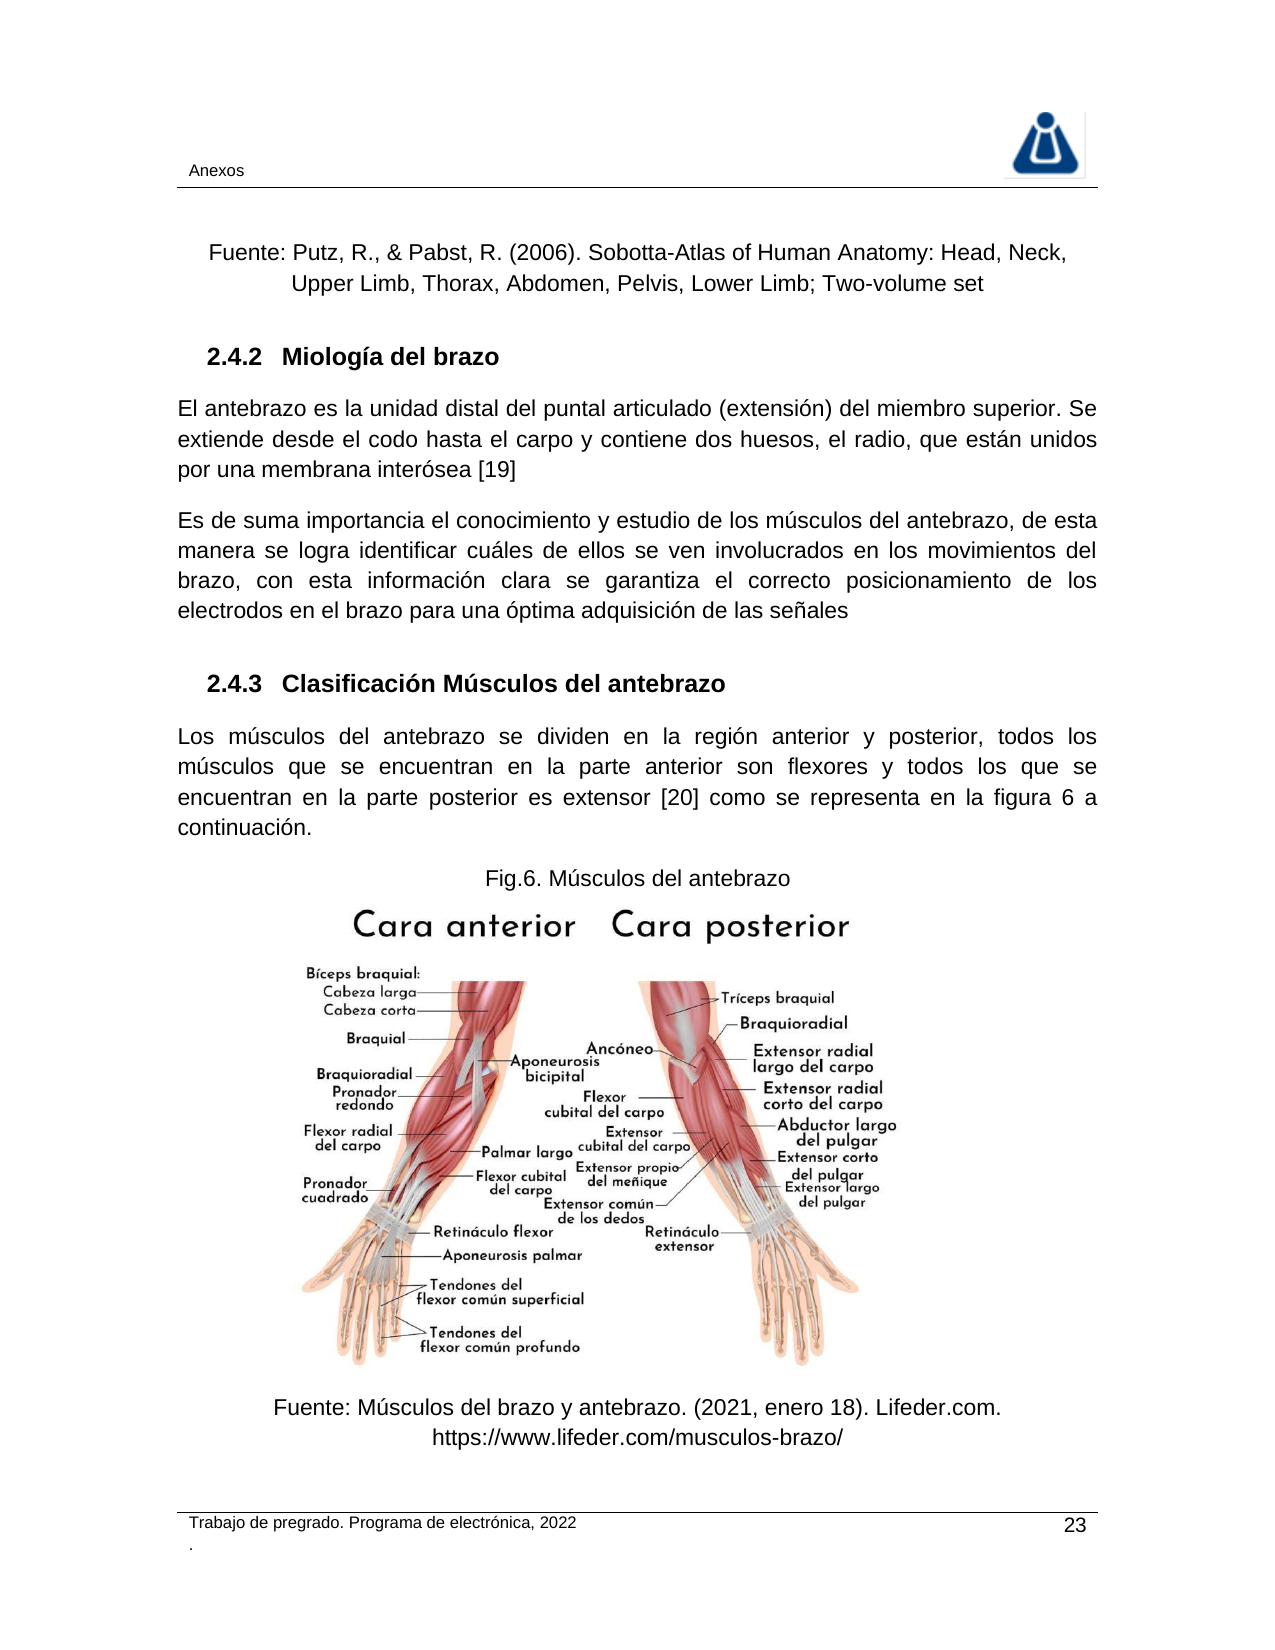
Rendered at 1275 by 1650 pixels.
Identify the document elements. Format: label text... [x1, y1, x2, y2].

text Es de suma importancia el conocimiento y estudio de los músculos del antebrazo, de esta manera se logra identificar cuáles de ellos se ven involucrados en los movimientos del brazo, con esta información clara se garantiza el correcto posicionamiento de los electrodos en el brazo para una óptima adquisición de las señales [177, 507, 1098, 624]
text Fuente: Músculos del brazo y antebrazo. (2021, enero 18). Lifeder.com. https://www.lifeder.com/musculos-brazo/ [177, 1394, 1098, 1451]
text Fig.6. Músculos del antebrazo [177, 865, 1098, 891]
text Los músculos del antebrazo se dividen en la región anterior y posterior, todos los músculos que se encuentran en la parte anterior son flexores y todos los que se encuentran en la parte posterior es extensor [20] como se representa en la figura 6 a continuación. [177, 723, 1098, 840]
subtitle Miología del brazo [207, 341, 1098, 370]
subtitle Clasificación Músculos del antebrazo [207, 669, 1098, 698]
text El antebrazo es la unidad distal del puntal articulado (extensión) del miembro superior. Se extiende desde el codo hasta el carpo y contiene dos huesos, el radio, que están unidos por una membrana interósea [19] [177, 395, 1098, 482]
picture [1003, 112, 1087, 180]
picture [253, 901, 962, 1373]
text Fuente: Putz, R., & Pabst, R. (2006). Sobotta-Atlas of Human Anatomy: Head, Neck, Upper Limb, Thorax, Abdomen, Pelvis, Lower Limb; Two-volume set [177, 239, 1098, 296]
